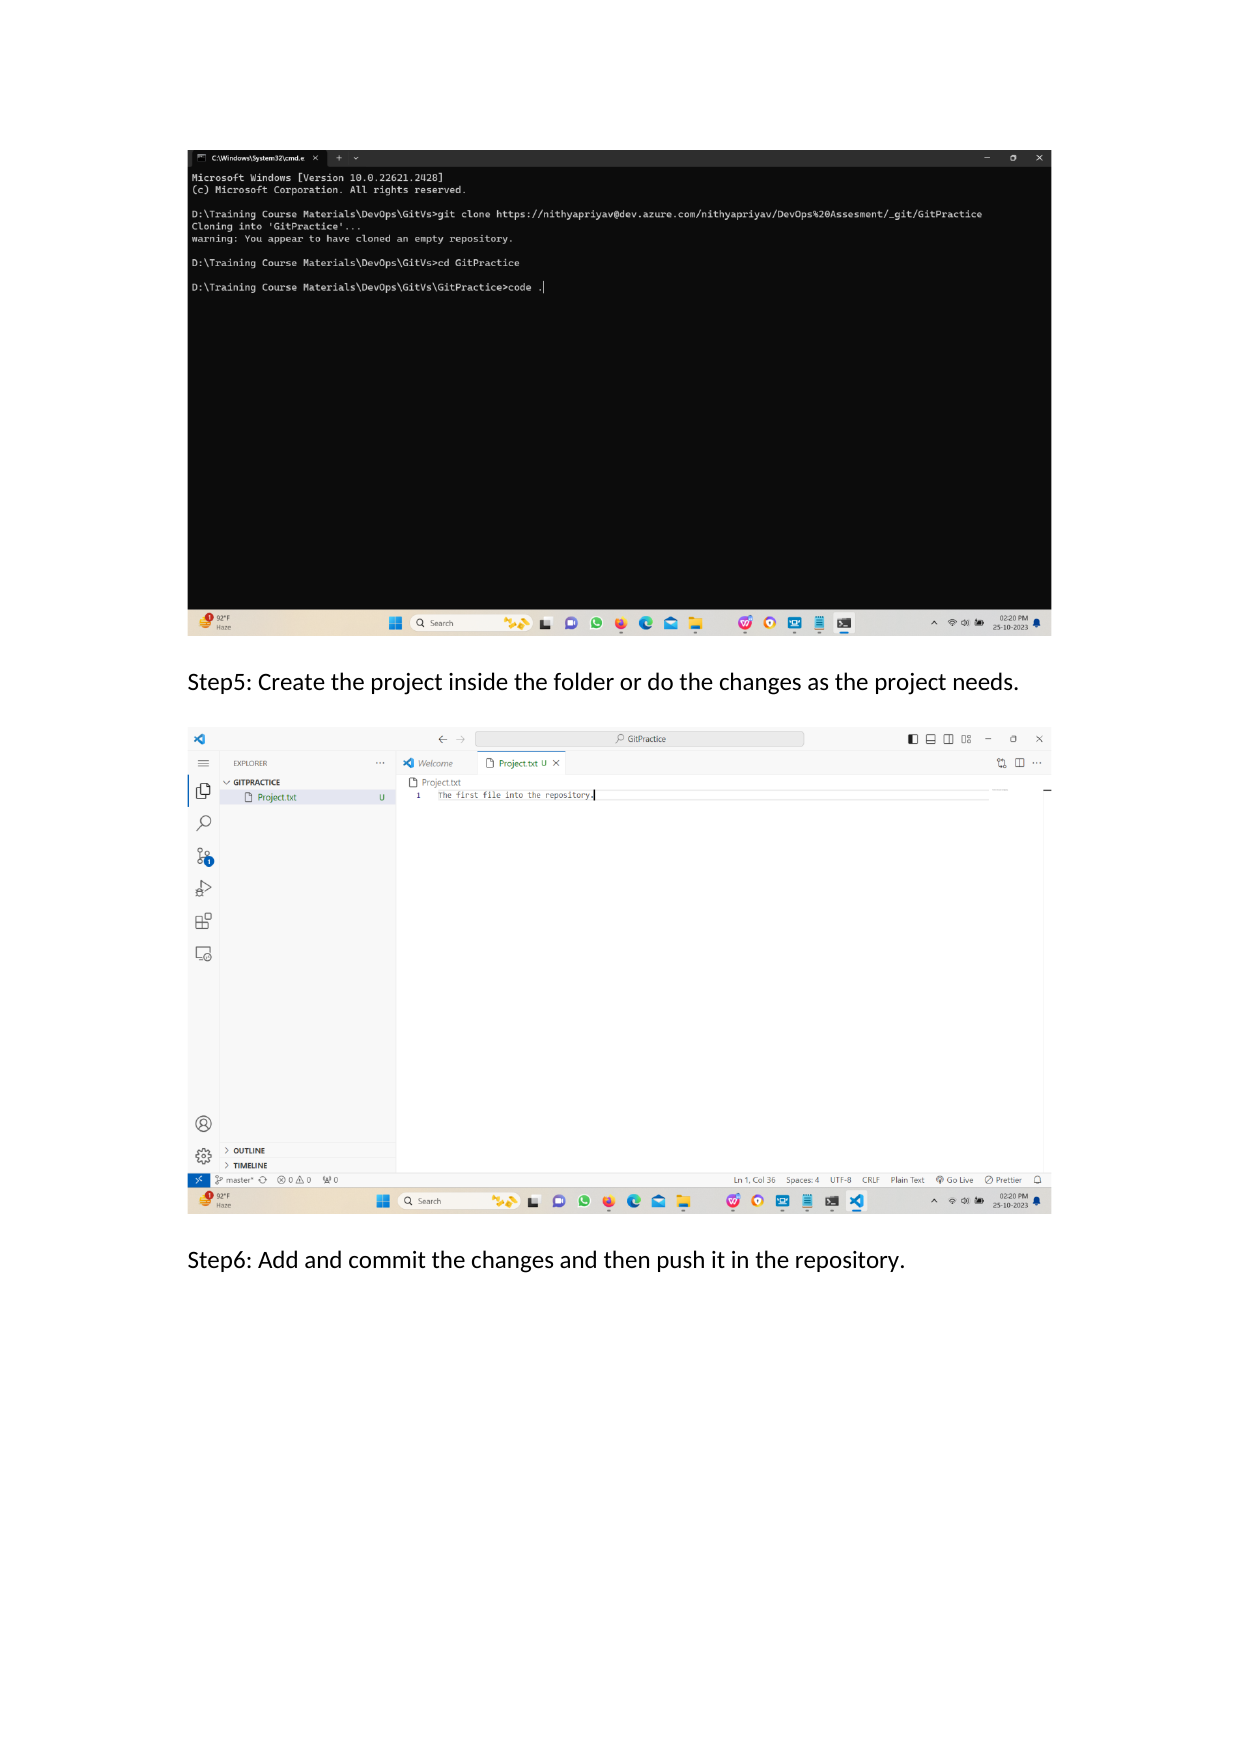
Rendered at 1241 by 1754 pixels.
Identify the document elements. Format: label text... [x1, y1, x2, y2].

text Step6: Add and commit the changes and then push it in the repository. [187, 1244, 1053, 1275]
picture [187, 727, 1052, 1214]
text Step5: Create the project inside the folder or do the changes as the project needs. [187, 667, 1053, 697]
picture [187, 150, 1052, 636]
